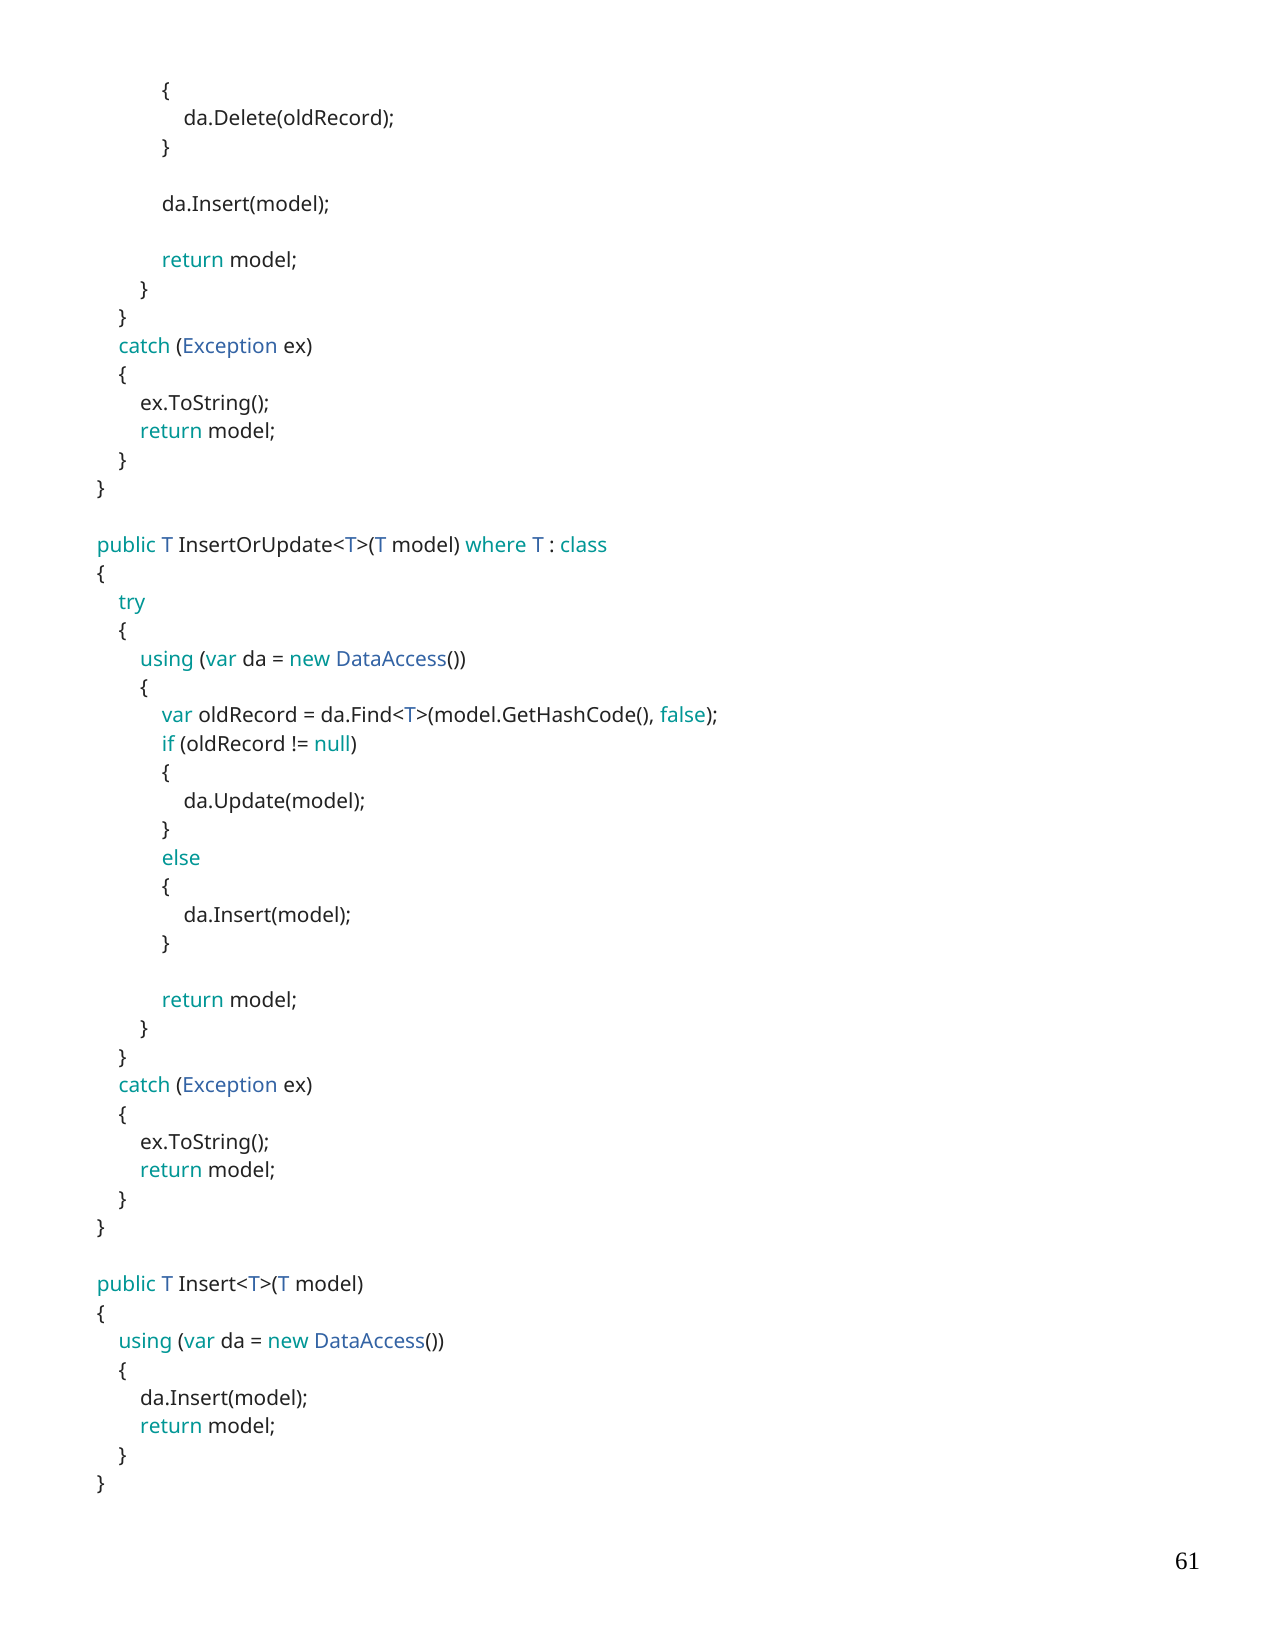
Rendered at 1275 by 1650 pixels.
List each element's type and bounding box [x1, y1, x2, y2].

text [75, 75, 1200, 1525]
